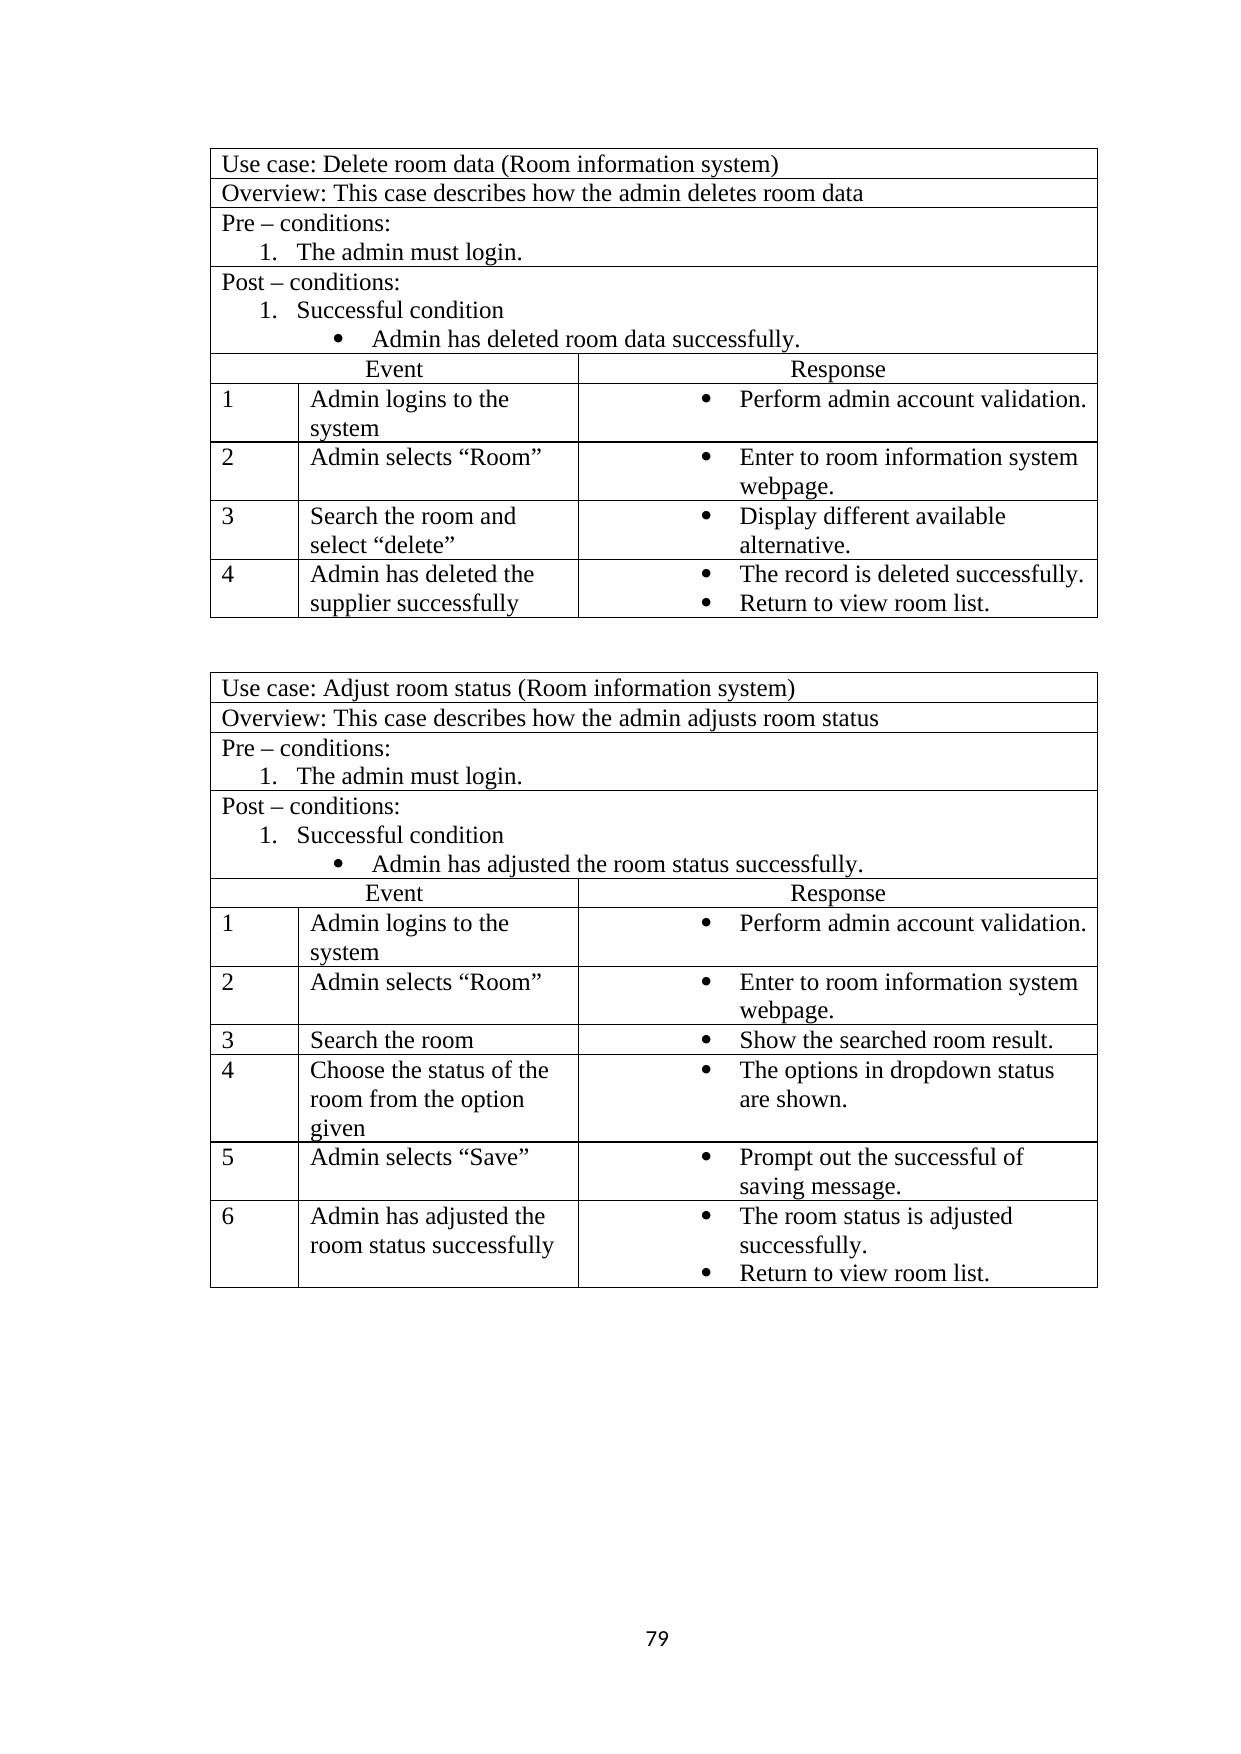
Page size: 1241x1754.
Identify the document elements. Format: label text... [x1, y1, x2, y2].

table_cell Admin has adjusted the room status successfully [299, 1201, 578, 1287]
table_cell Show the searched room result. [579, 1025, 1097, 1054]
table_header Use case: Adjust room status (Room information system) [211, 673, 1097, 702]
table_cell 4 [211, 560, 298, 617]
table_cell The options in dropdown status are shown. [579, 1055, 1097, 1141]
table_header Use case: Delete room data (Room information system) [211, 149, 1097, 177]
table_cell The room status is adjusted successfully. Return to view room list. [579, 1201, 1097, 1287]
table_cell Overview: This case describes how the admin adjusts room status [211, 703, 1097, 732]
table_cell Choose the status of the room from the option given [299, 1055, 578, 1141]
table_cell Search the room and select “delete” [299, 501, 578, 558]
table_cell Post – conditions: Successful condition Admin has deleted room data successfully. [211, 267, 1097, 353]
table_cell Pre – conditions: The admin must login. [211, 733, 1097, 790]
table_cell Perform admin account validation. [579, 384, 1097, 441]
table_cell 2 [211, 443, 298, 500]
table_cell 5 [211, 1143, 298, 1200]
table_cell Overview: This case describes how the admin deletes room data [211, 179, 1097, 207]
table_cell Admin selects “Room” [299, 443, 578, 500]
table_cell Event [211, 354, 578, 383]
table_cell Admin logins to the system [299, 384, 578, 441]
table_cell Prompt out the successful of saving message. [579, 1143, 1097, 1200]
table_cell Perform admin account validation. [579, 908, 1097, 966]
table_cell Admin selects “Save” [299, 1143, 578, 1200]
table_cell The record is deleted successfully. Return to view room list. [579, 560, 1097, 617]
table_cell 3 [211, 1025, 298, 1054]
table_cell Display different available alternative. [579, 501, 1097, 558]
table_cell Admin has deleted the supplier successfully [299, 560, 578, 617]
table_cell Pre – conditions: The admin must login. [211, 208, 1097, 266]
table_cell 2 [211, 967, 298, 1024]
table_cell Response [579, 354, 1097, 383]
table_cell Response [579, 879, 1097, 907]
table_cell Admin logins to the system [299, 908, 578, 966]
table_cell 1 [211, 384, 298, 441]
table_cell Admin selects “Room” [299, 967, 578, 1024]
table_cell Enter to room information system webpage. [579, 443, 1097, 500]
table_cell Enter to room information system webpage. [579, 967, 1097, 1024]
table_cell 4 [211, 1055, 298, 1141]
table_cell 6 [211, 1201, 298, 1287]
table_cell 3 [211, 501, 298, 558]
table_cell Event [211, 879, 578, 907]
table_cell 1 [211, 908, 298, 966]
table_cell Post – conditions: Successful condition Admin has adjusted the room status successfully. [211, 791, 1097, 877]
table_cell Search the room [299, 1025, 578, 1054]
